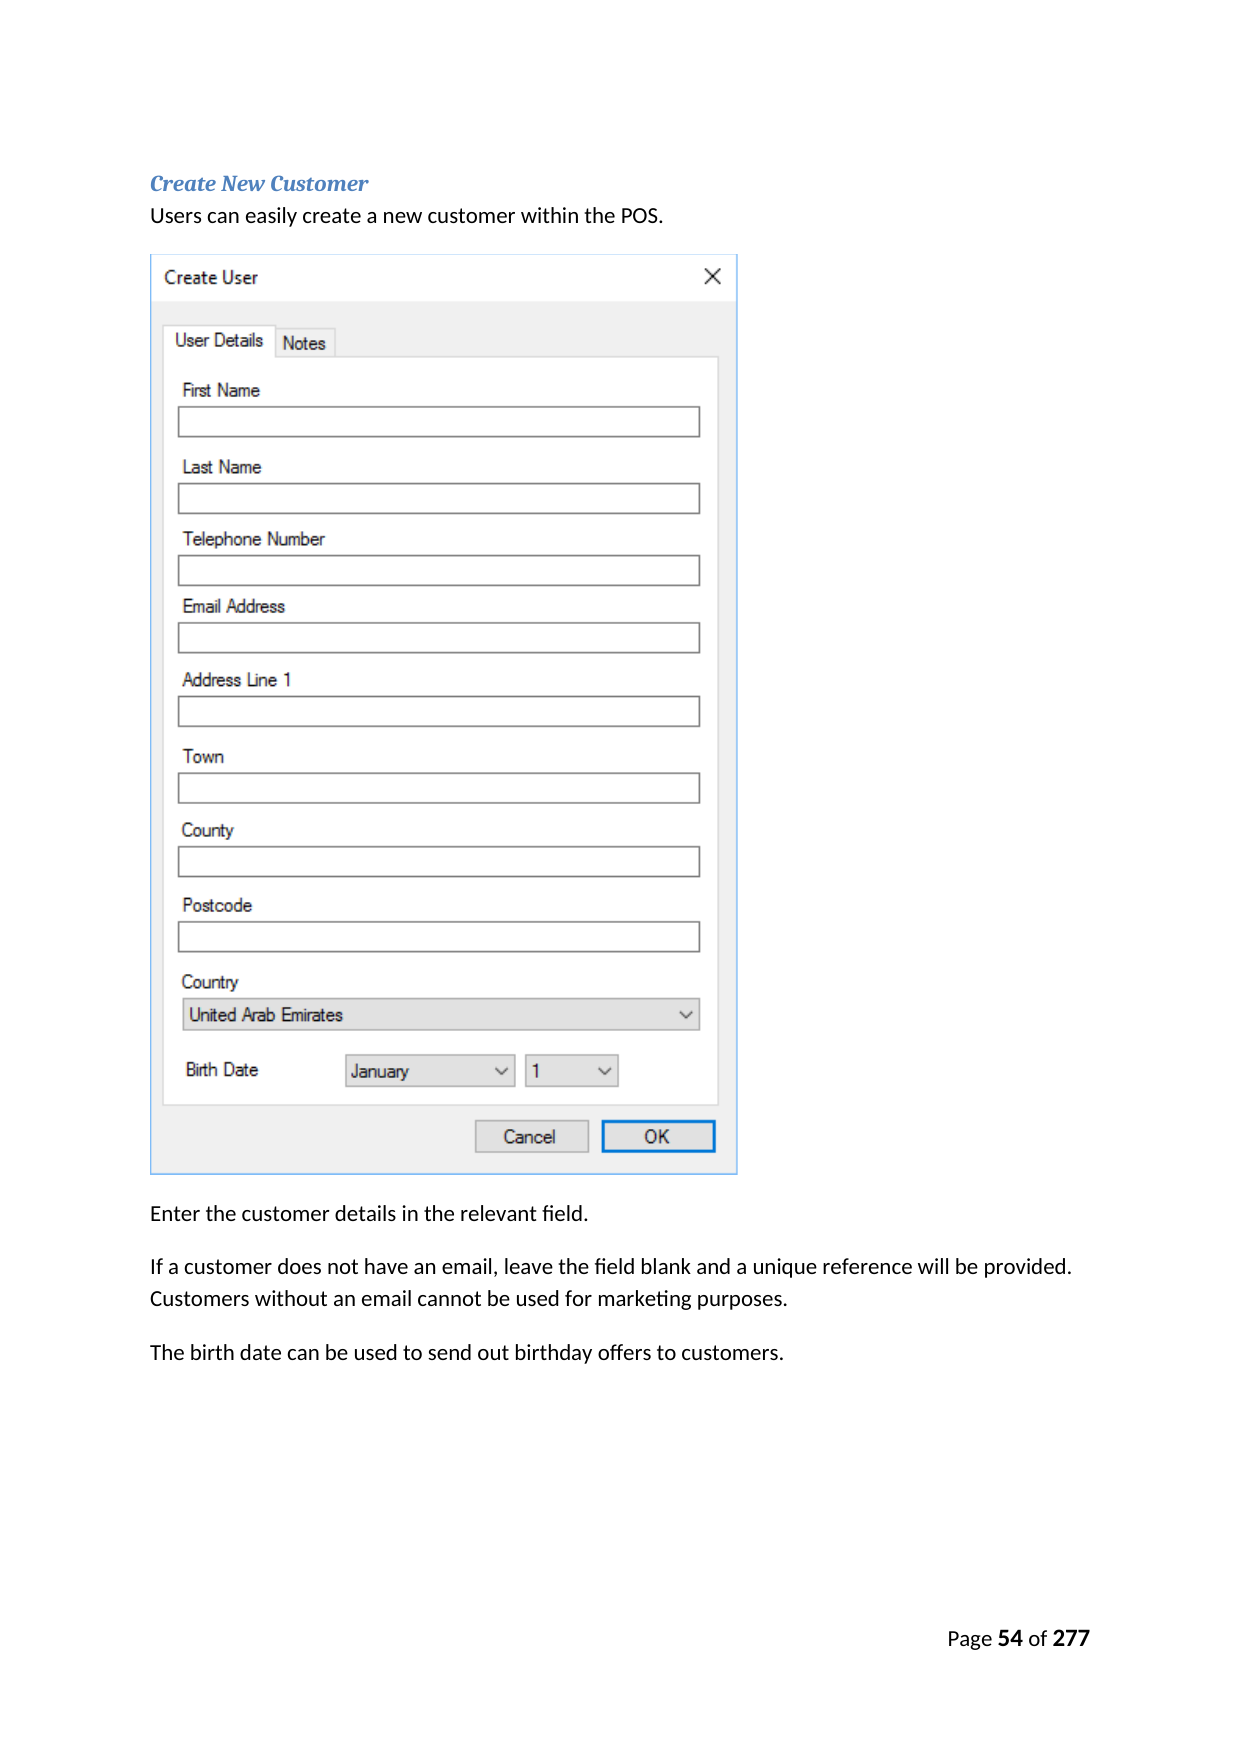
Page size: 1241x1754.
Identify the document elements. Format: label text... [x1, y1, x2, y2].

text The birth date can be used to send out birthday offers to customers. [150, 1338, 1090, 1366]
picture [150, 254, 738, 1175]
text If a customer does not have an email, leave the field blank and a unique reference will be provided. Customers without an email cannot be used for marketing purposes. [150, 1252, 1090, 1313]
text Enter the customer details in the relevant field. [150, 1199, 1090, 1227]
subtitle Create New Customer [150, 171, 1090, 197]
text Users can easily create a new customer within the POS. [150, 201, 1090, 229]
